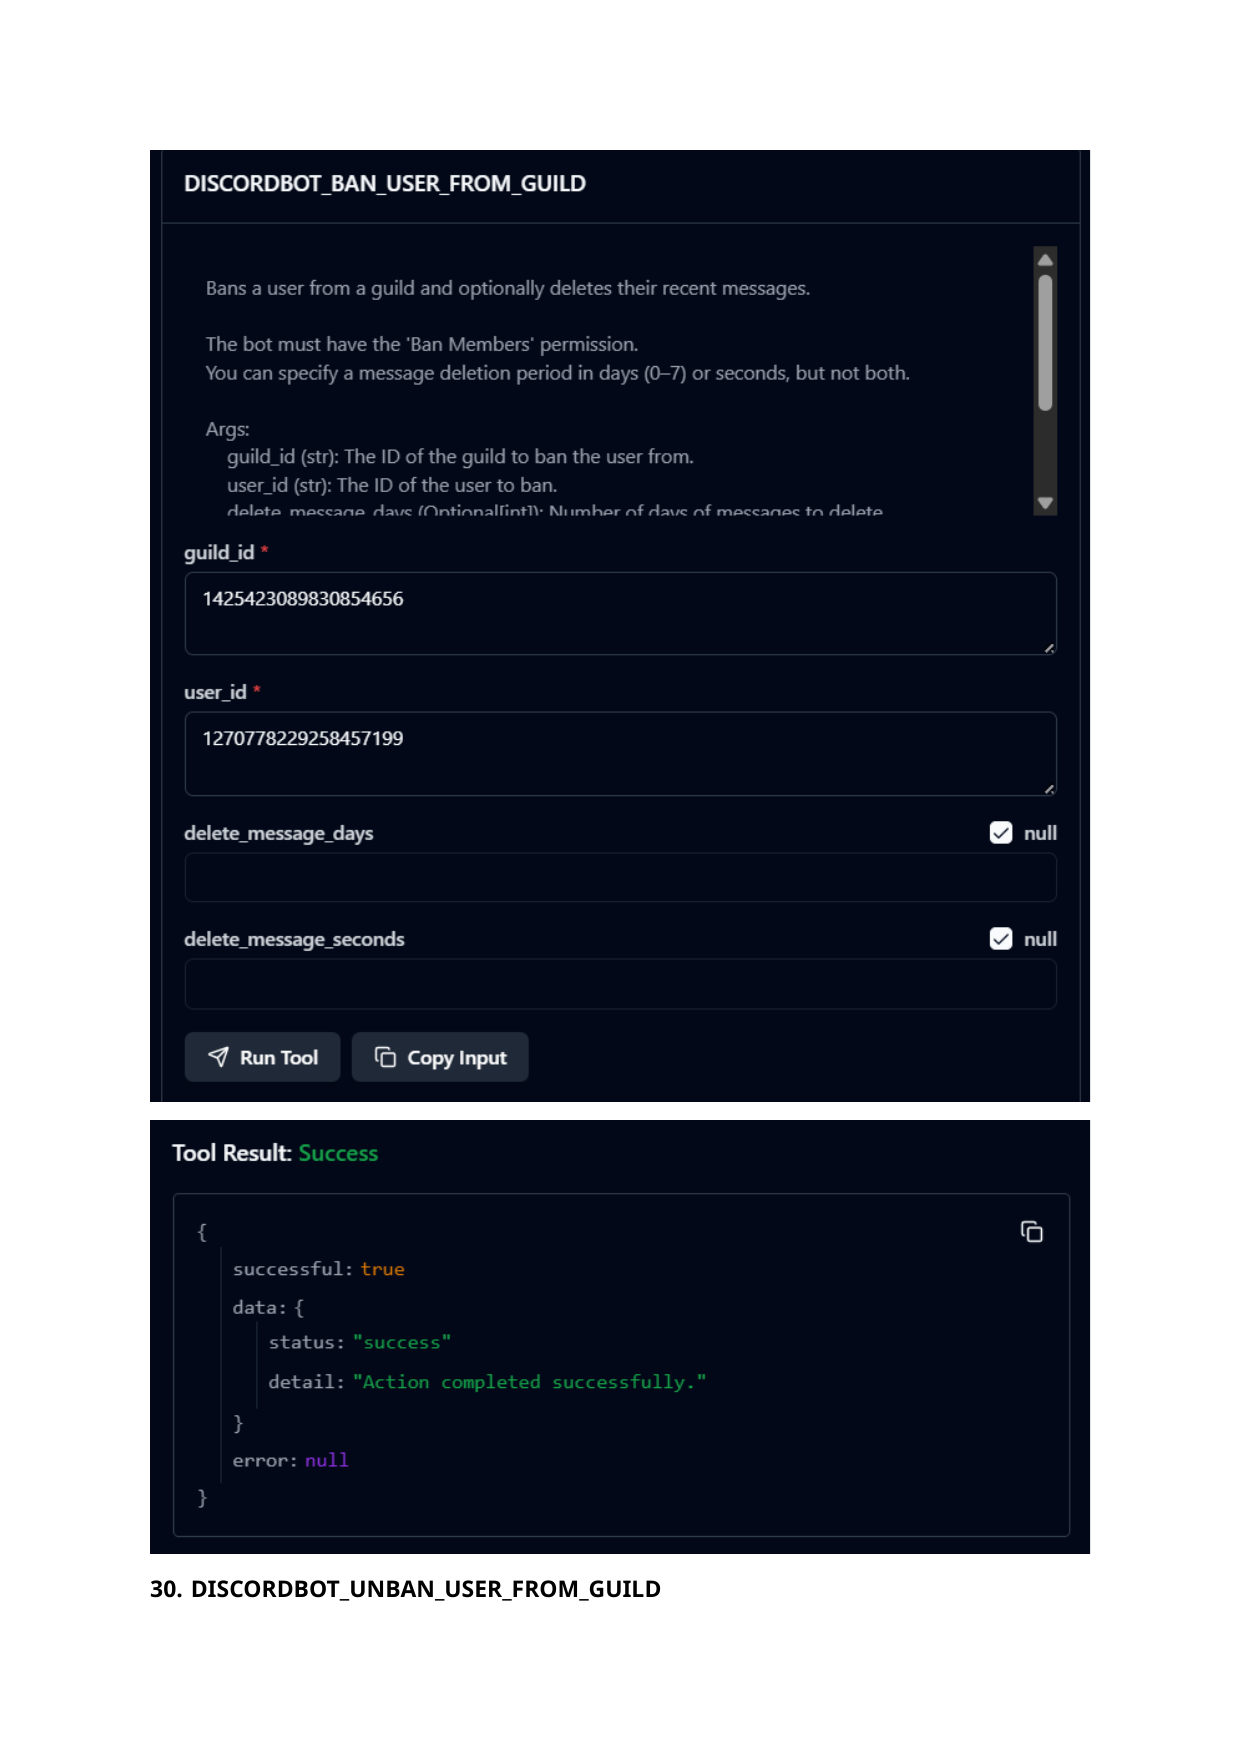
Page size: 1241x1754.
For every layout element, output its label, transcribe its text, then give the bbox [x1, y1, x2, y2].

picture [150, 1120, 1091, 1554]
text 30. DISCORDBOT_UNBAN_USER_FROM_GUILD [150, 1573, 1090, 1604]
picture [150, 150, 1091, 1102]
